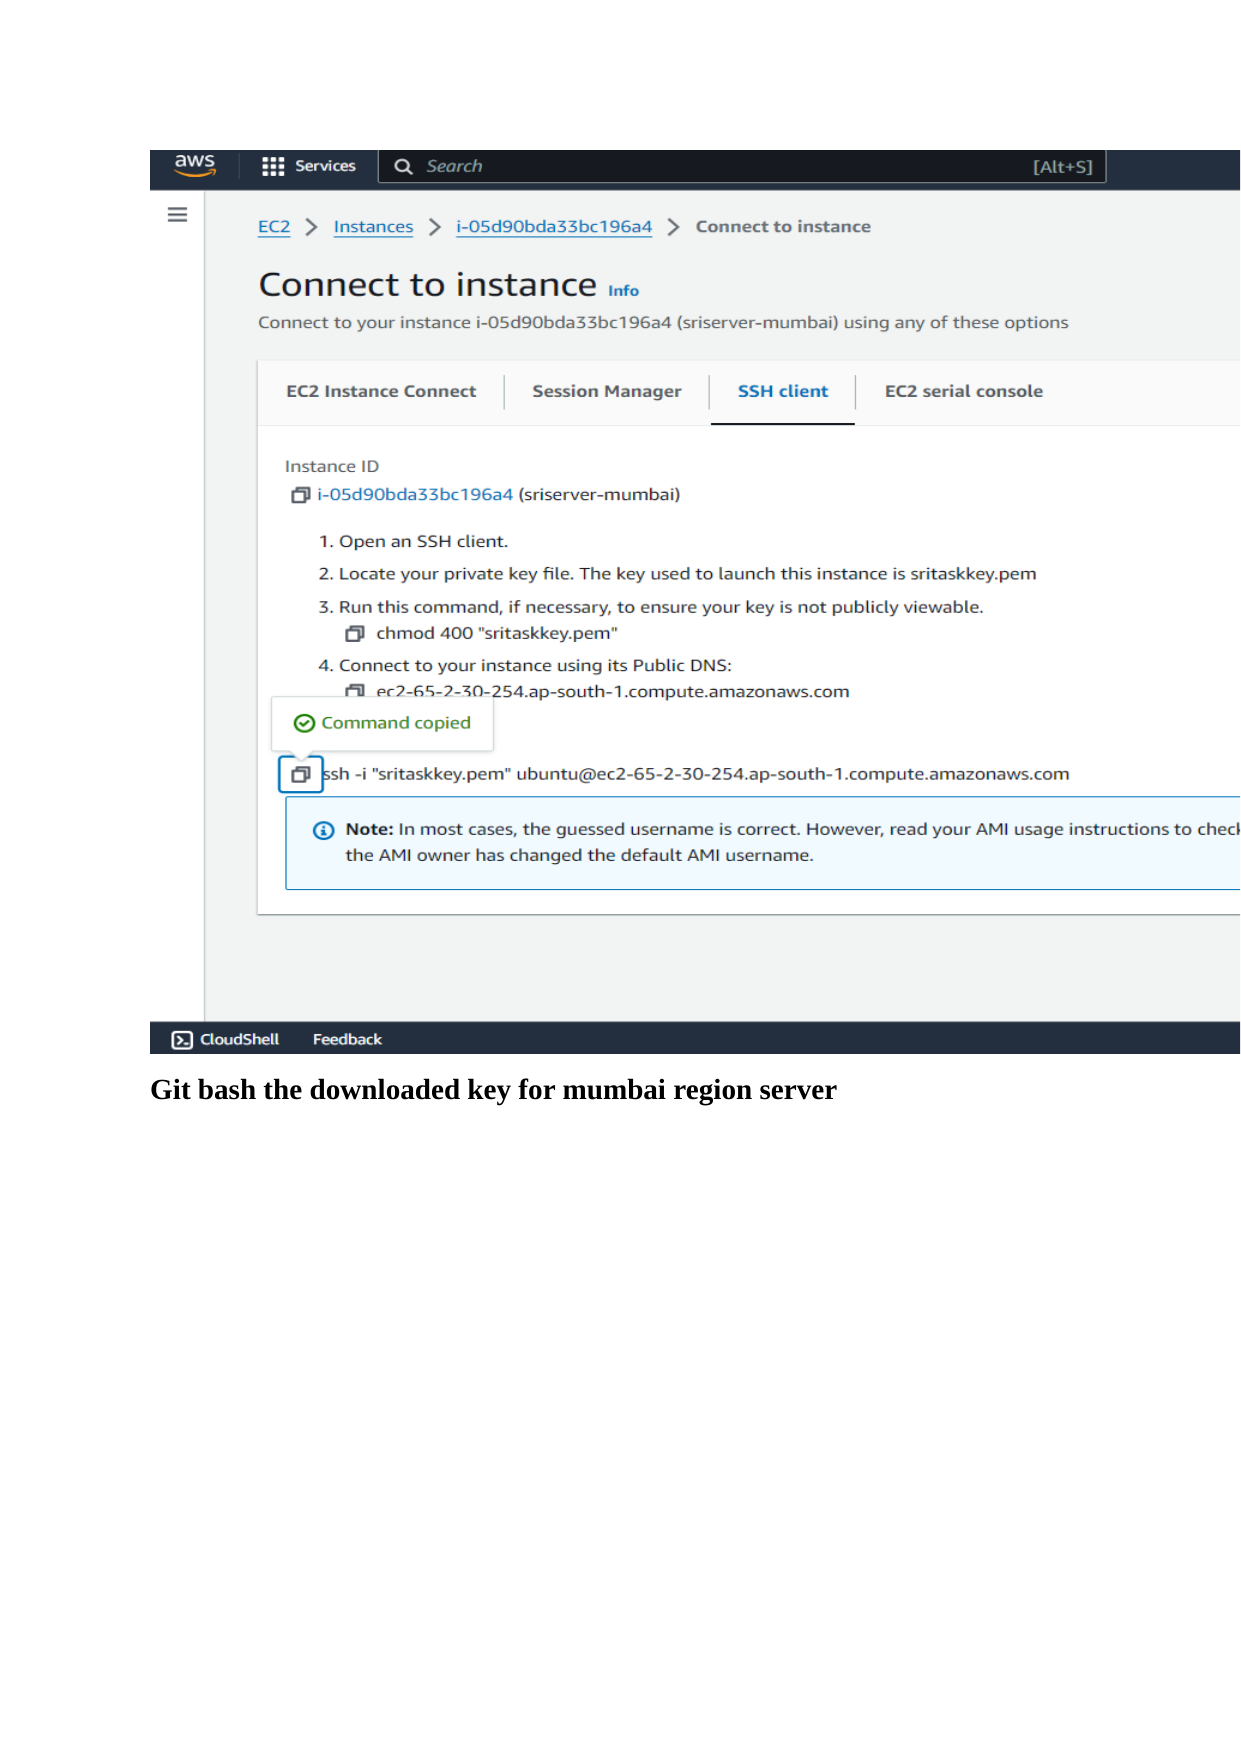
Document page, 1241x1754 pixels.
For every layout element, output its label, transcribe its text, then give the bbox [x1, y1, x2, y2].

picture [150, 150, 1241, 1054]
text Git bash the downloaded key for mumbai region server [150, 1072, 1090, 1106]
